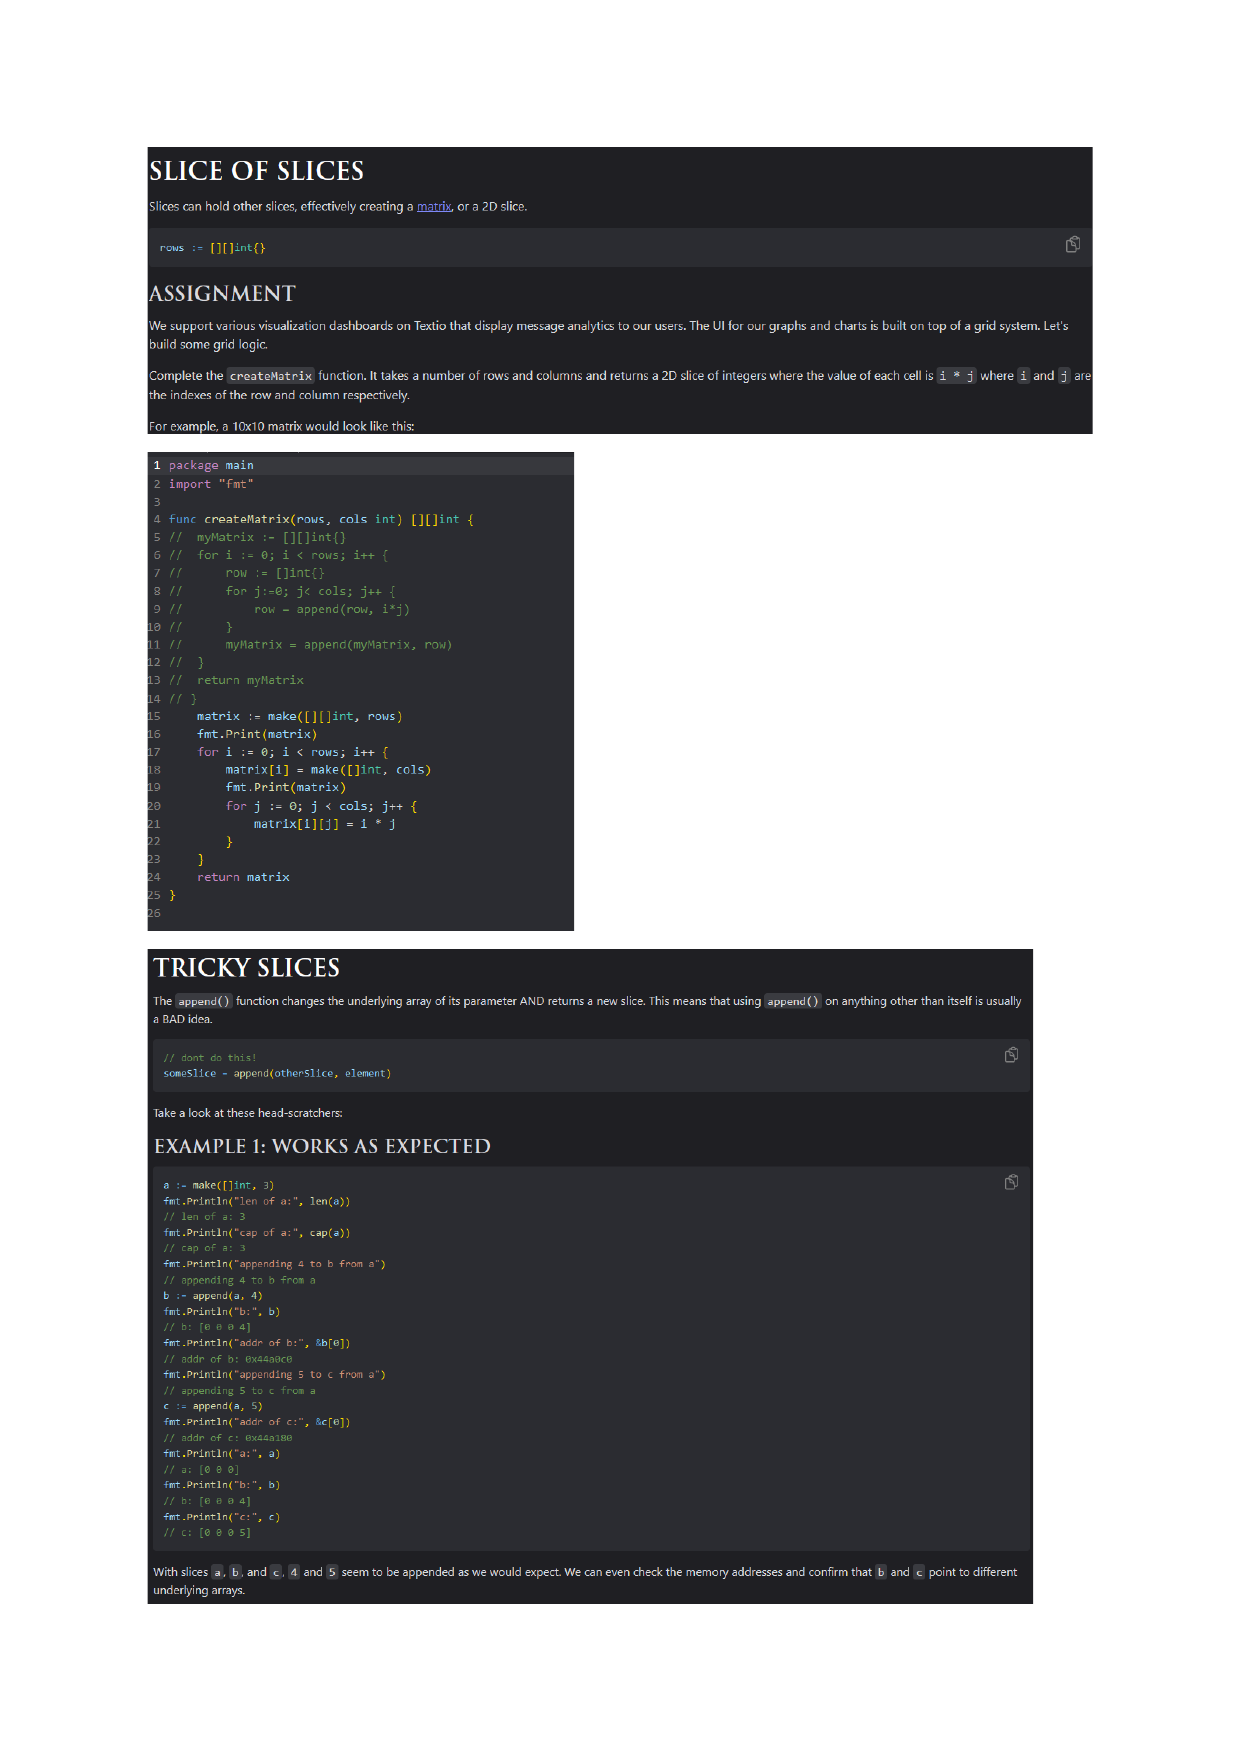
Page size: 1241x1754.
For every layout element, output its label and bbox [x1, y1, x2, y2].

picture [147, 949, 1034, 1604]
picture [147, 147, 1093, 434]
picture [147, 452, 575, 931]
